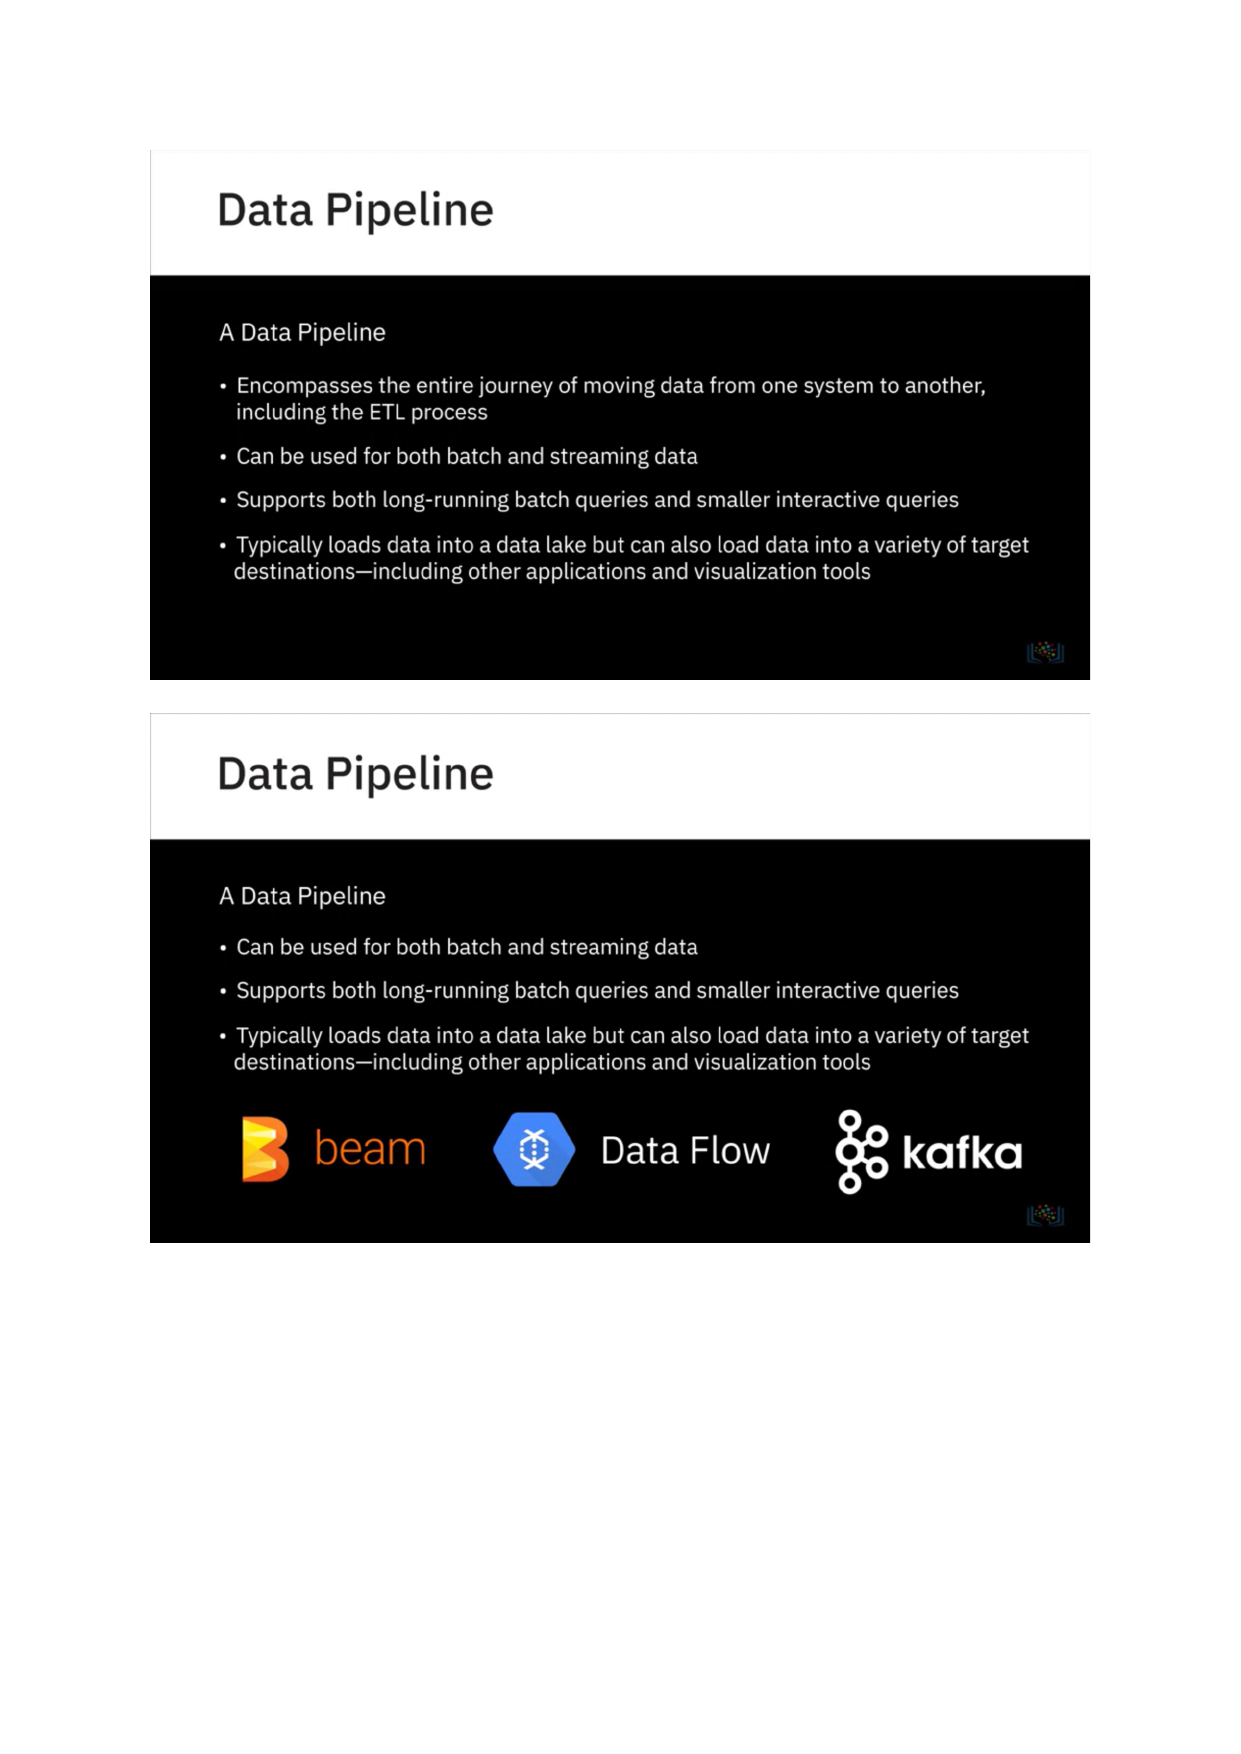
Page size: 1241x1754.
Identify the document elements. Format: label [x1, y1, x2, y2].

picture [150, 150, 1091, 680]
picture [150, 713, 1091, 1243]
